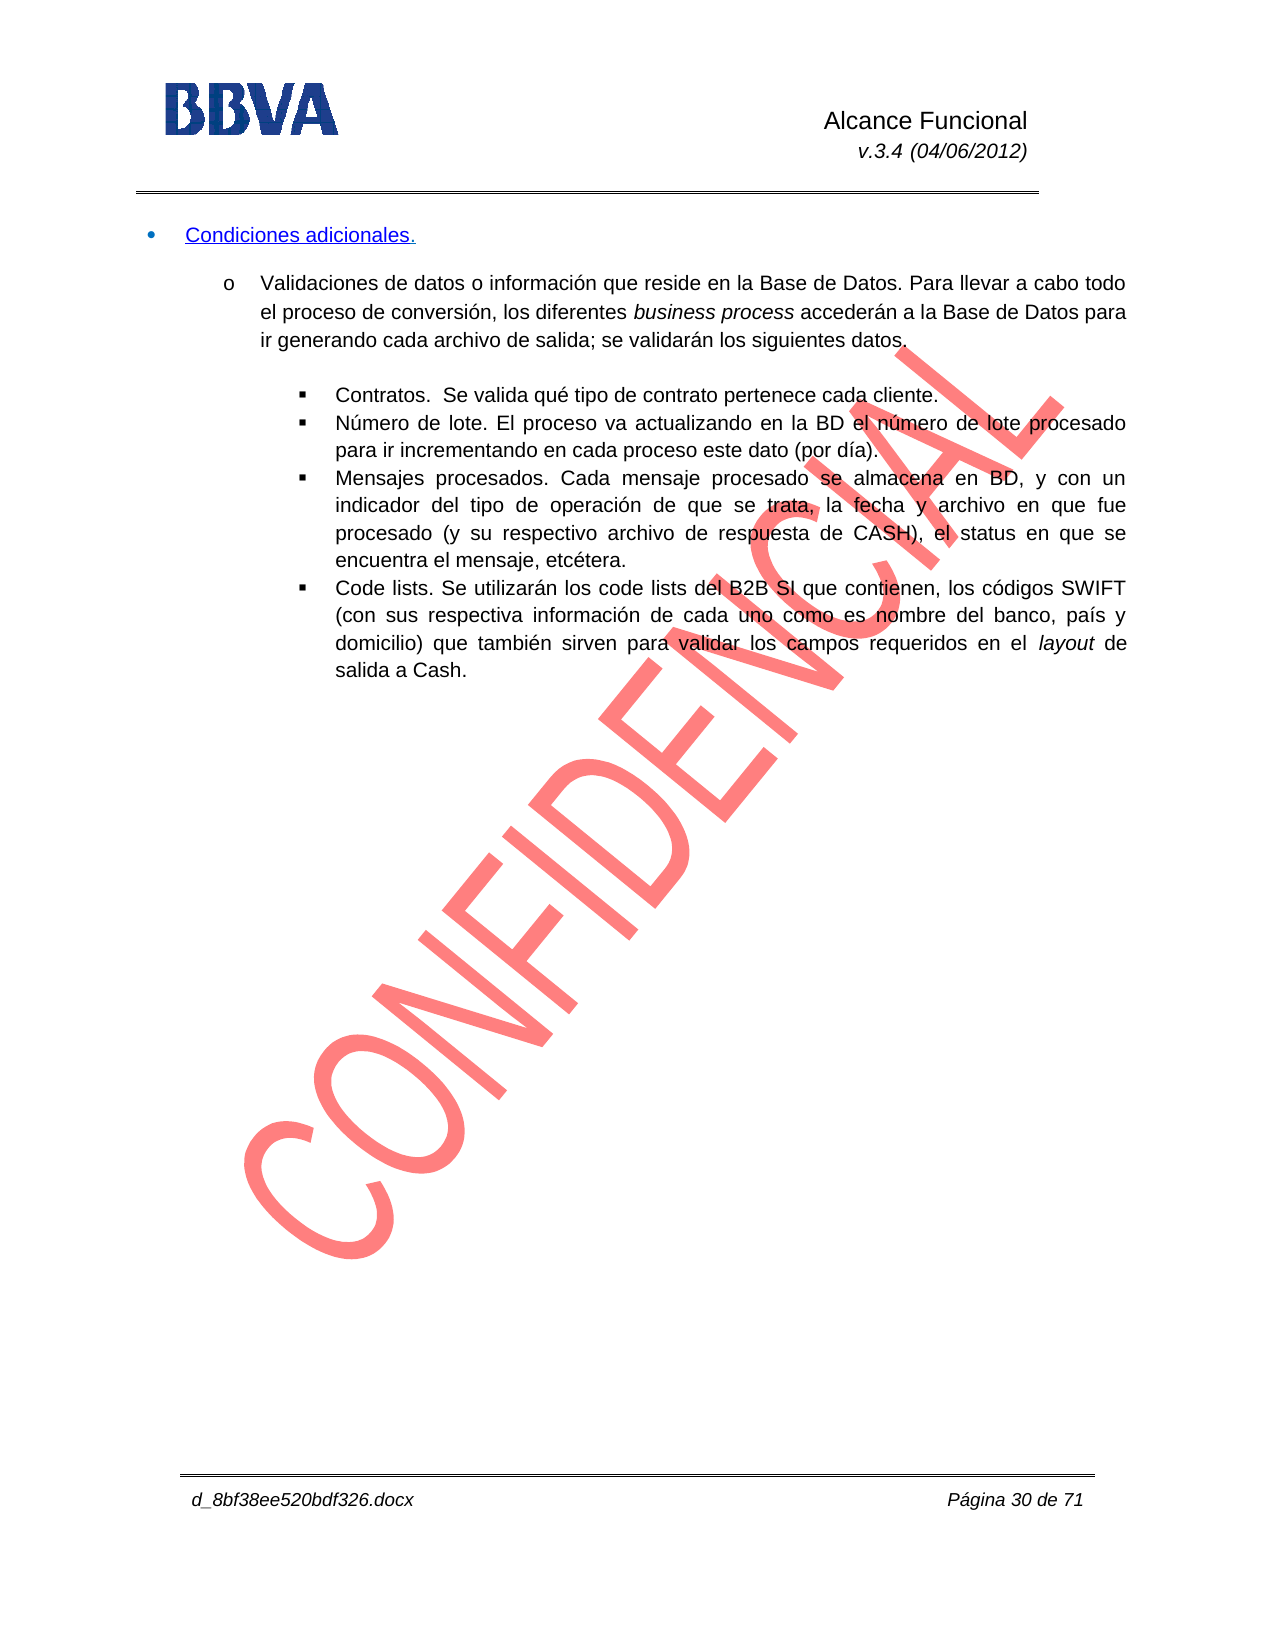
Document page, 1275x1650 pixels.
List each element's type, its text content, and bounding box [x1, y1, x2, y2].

list Code lists. Se utilizarán los code lists del B2B SI que contienen, los códigos SWIFT (con sus respectiva información de cada uno como es nombre del banco, país y domicilio) que también sirven para validar los campos requeridos en el layout de salida a Cash. [298, 576, 1127, 682]
list Validaciones de datos o información que reside en la Base de Datos. Para llevar a cabo todo el proceso de conversión, los diferentes business process accederán a la Base de Datos para ir generando cada archivo de salida; se validarán los siguientes datos. [223, 271, 1127, 352]
list Contratos. Se valida qué tipo de contrato pertenece cada cliente. [298, 383, 1127, 407]
picture [165, 83, 339, 135]
list Número de lote. El proceso va actualizando en la BD el número de lote procesado para ir incrementando en cada proceso este dato (por día). [298, 410, 1127, 462]
list Condiciones adicionales. [148, 222, 1127, 246]
list Mensajes procesados. Cada mensaje procesado se almacena en BD, y con un indicador del tipo de operación de que se trata, la fecha y archivo en que fue procesado (y su respectivo archivo de respuesta de CASH), el status en que se encuentra el mensaje, etcétera. [298, 465, 1127, 572]
